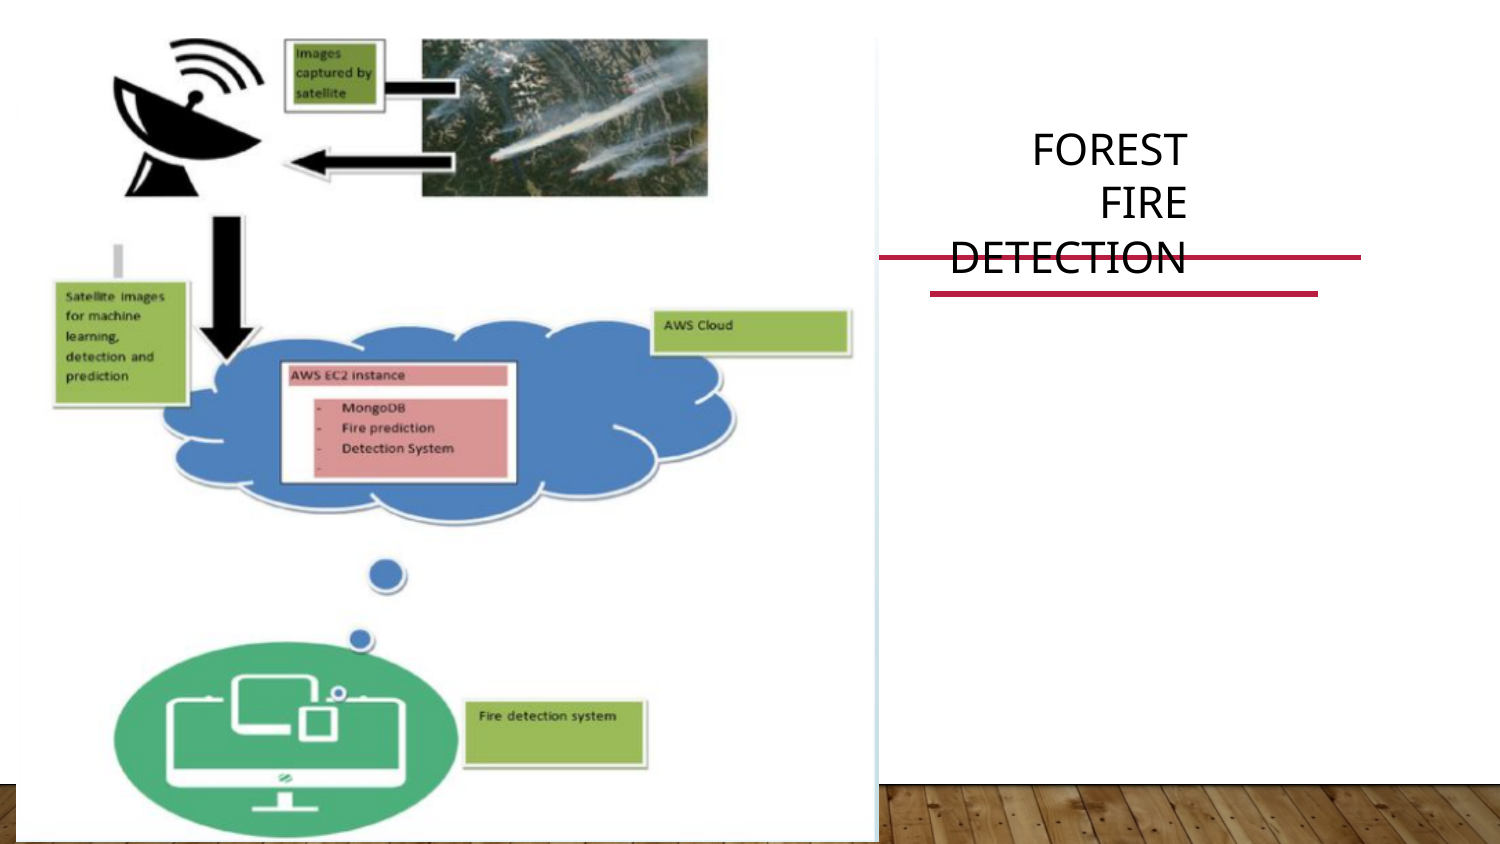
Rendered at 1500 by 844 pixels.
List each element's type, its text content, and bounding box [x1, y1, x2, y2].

picture [0, 38, 1500, 844]
text FOREST FIRE DETECTION [932, 122, 1188, 286]
